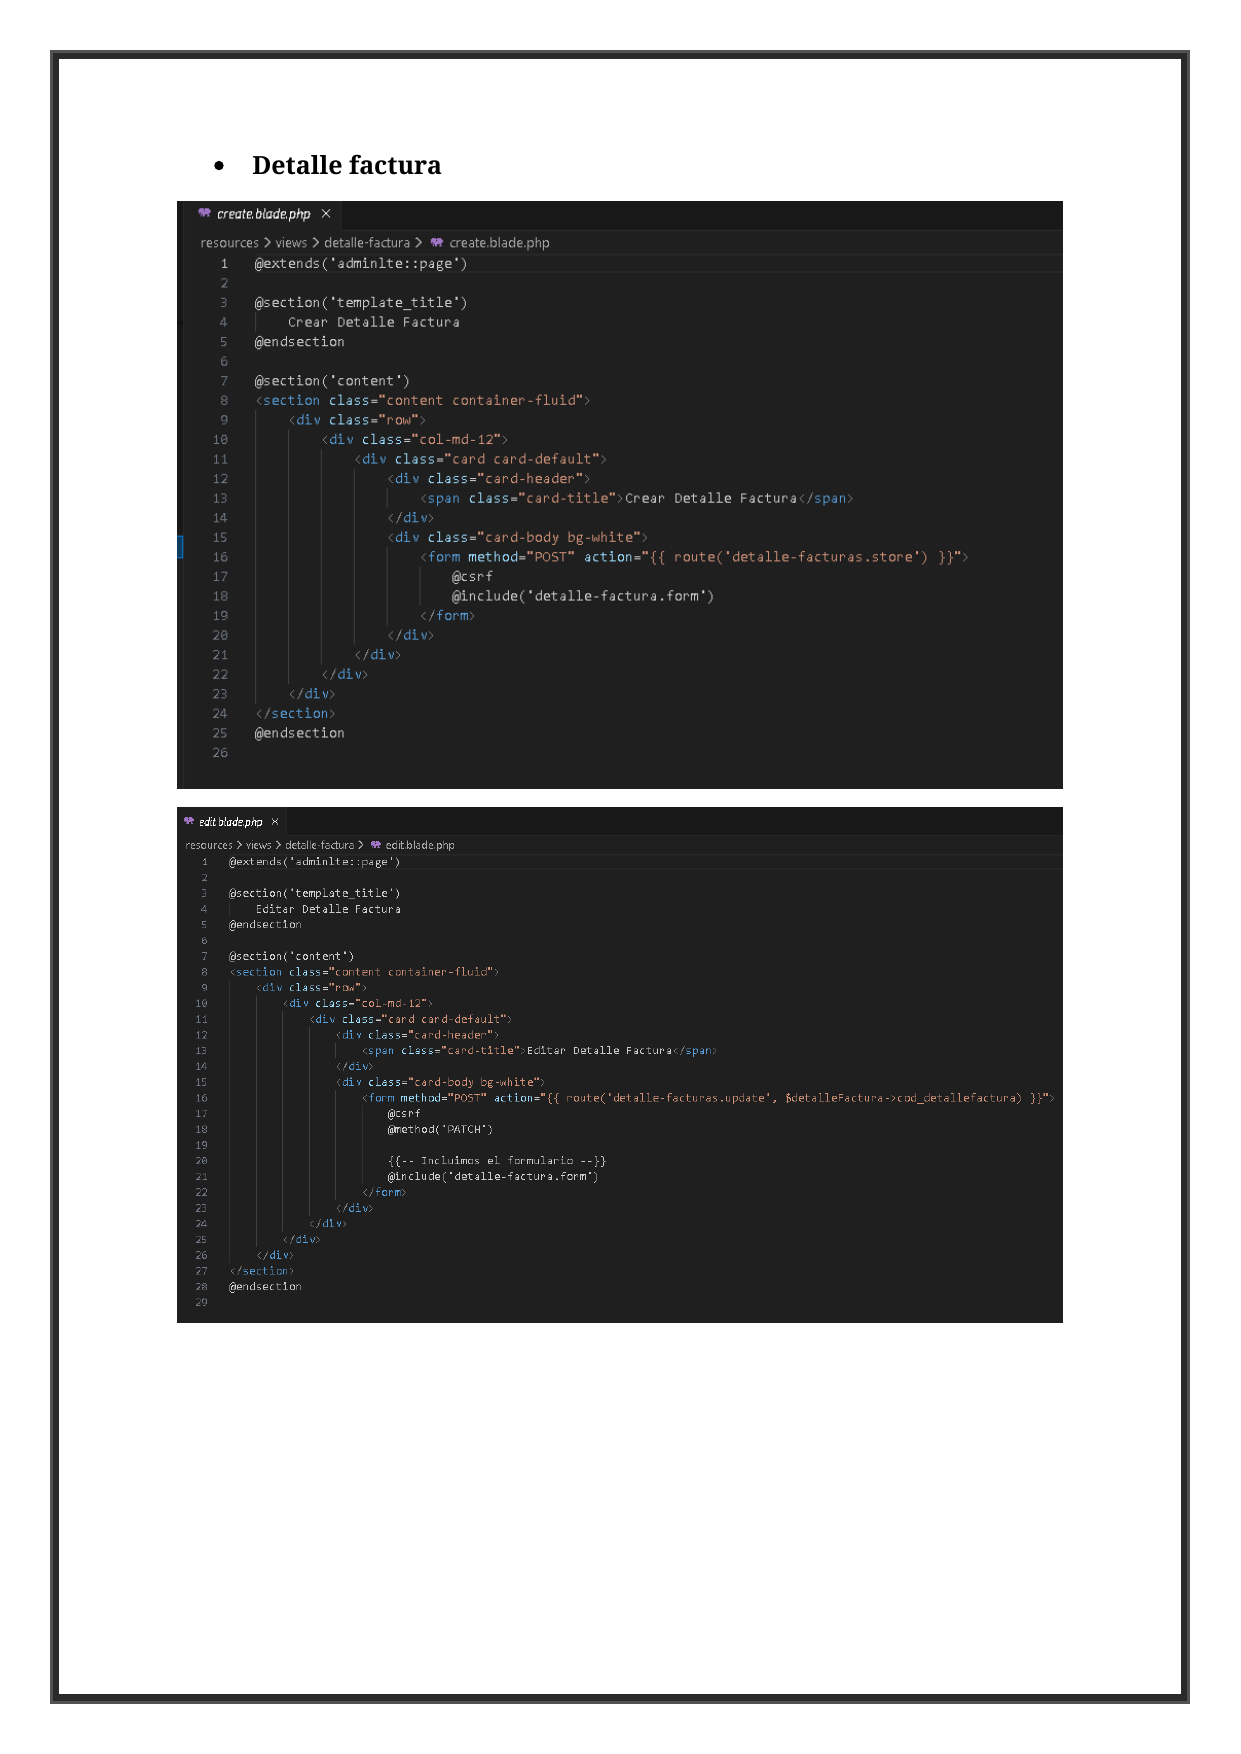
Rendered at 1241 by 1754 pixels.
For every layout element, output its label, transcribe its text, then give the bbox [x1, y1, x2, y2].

list Detalle factura [214, 147, 1063, 182]
